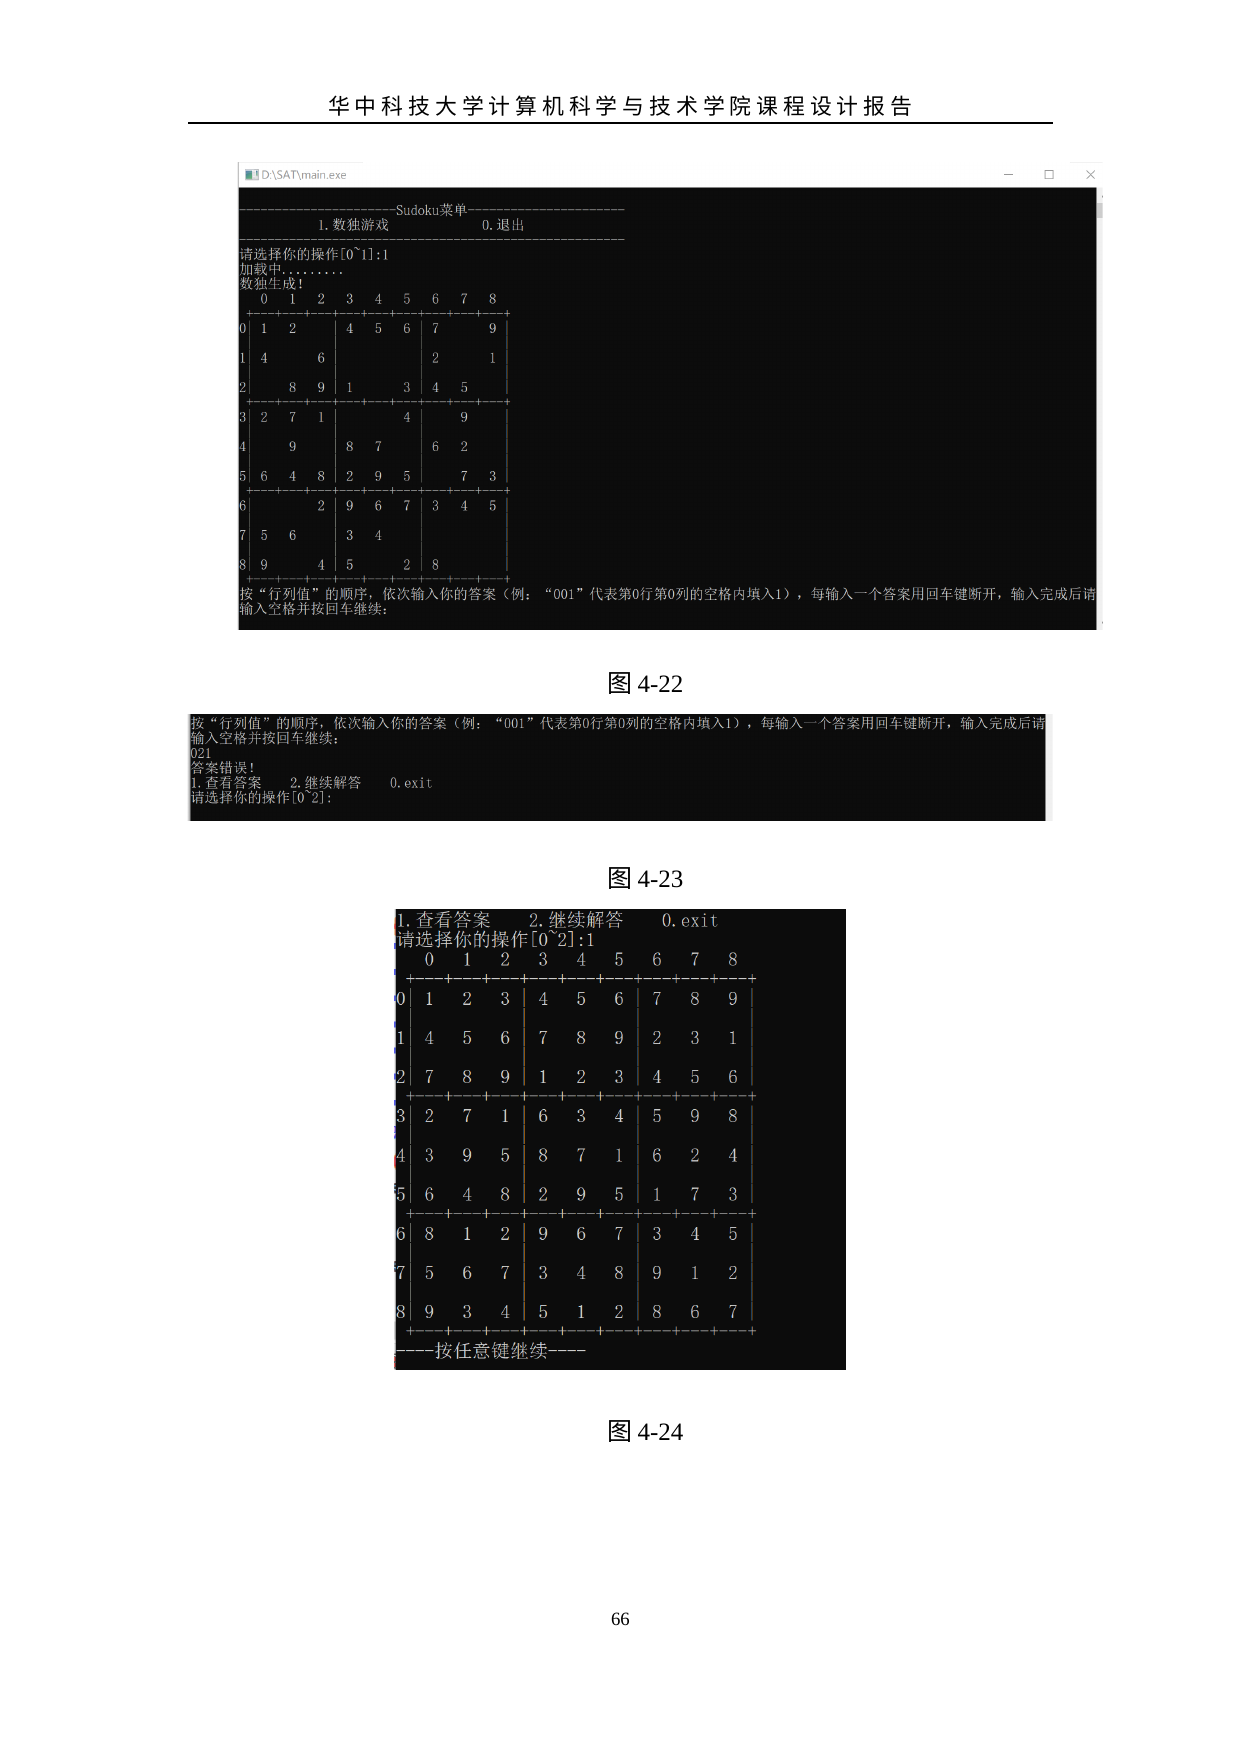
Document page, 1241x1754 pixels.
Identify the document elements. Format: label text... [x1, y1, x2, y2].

text 图4-23 [187, 844, 1053, 909]
picture [187, 714, 1053, 821]
picture [394, 909, 846, 1370]
text 图4-24 [187, 1397, 1053, 1462]
picture [237, 162, 1103, 630]
text 图4-22 [187, 649, 1053, 714]
